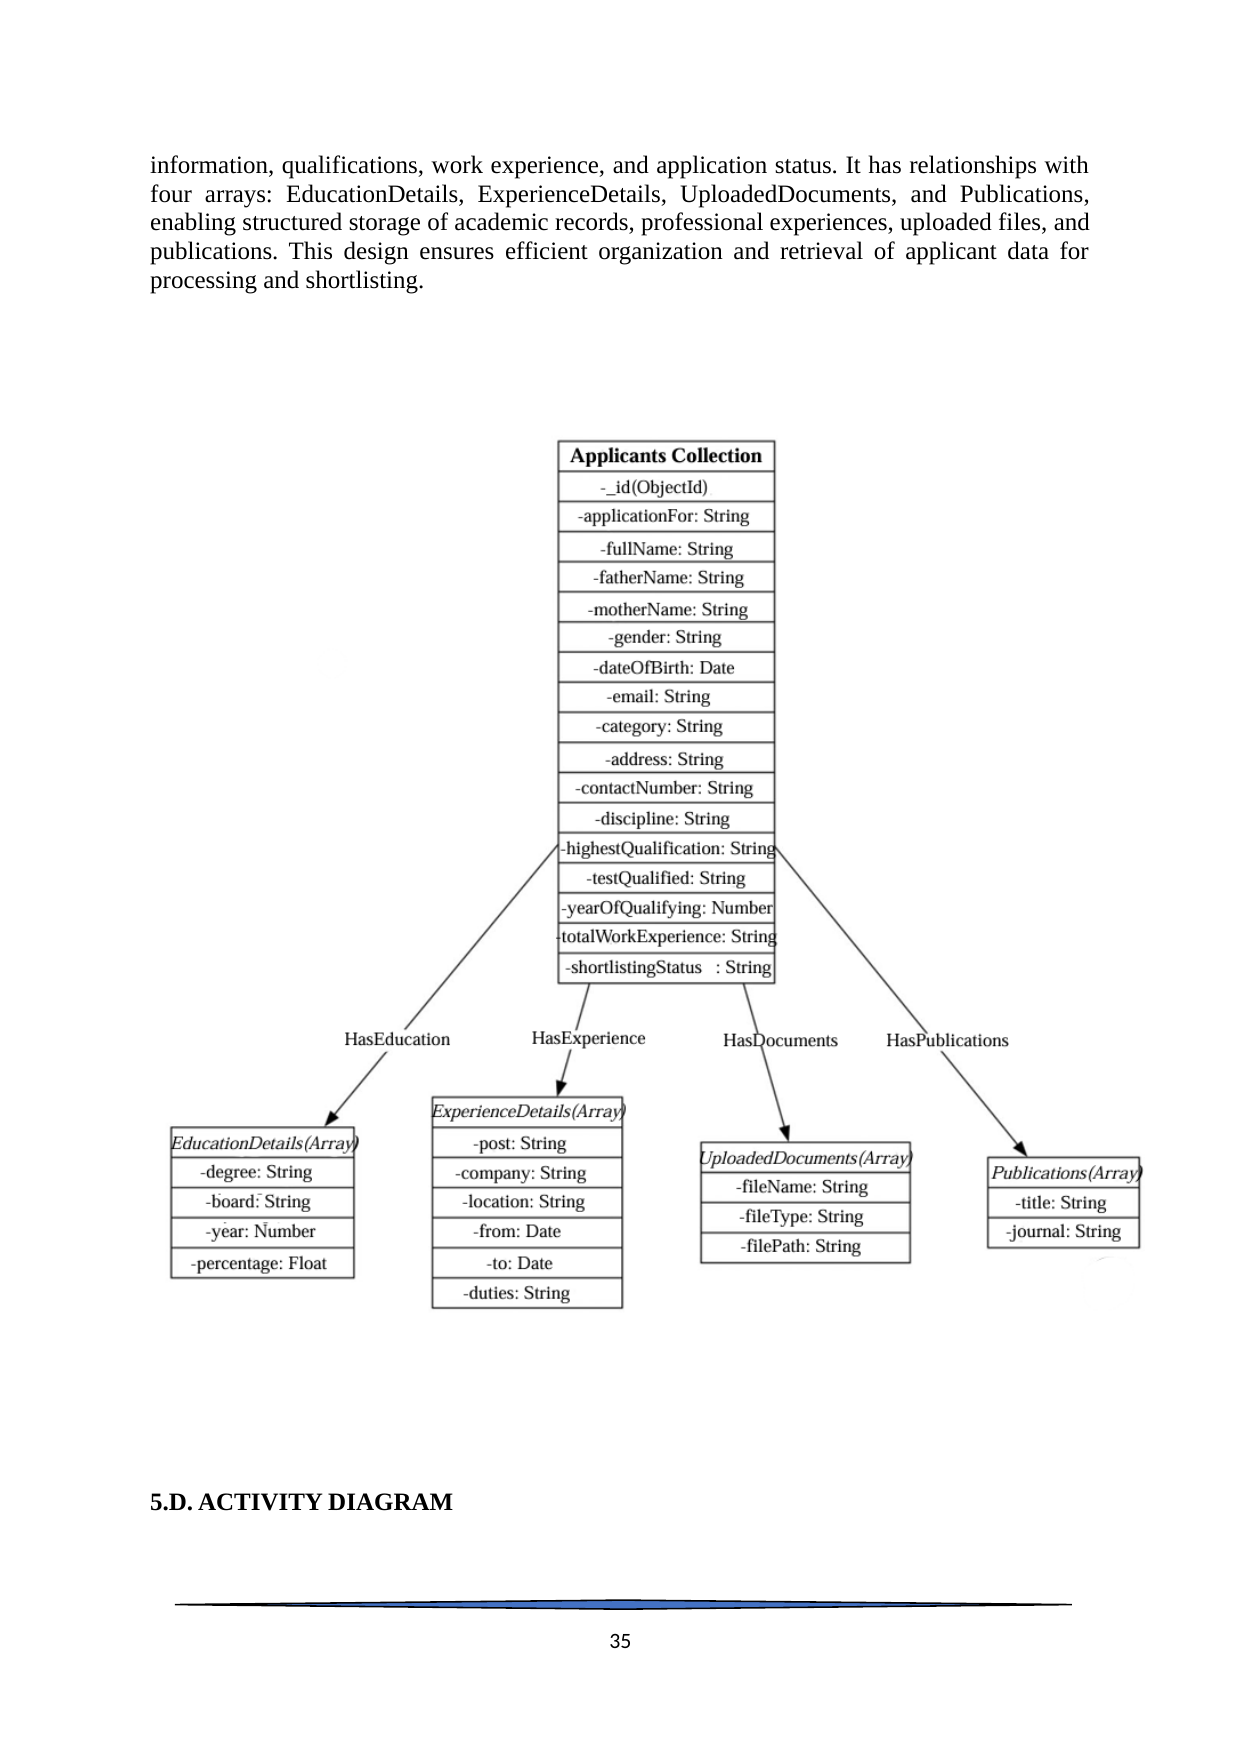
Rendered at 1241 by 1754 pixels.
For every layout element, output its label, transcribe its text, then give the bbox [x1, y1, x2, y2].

picture [150, 380, 1171, 1332]
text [150, 150, 1090, 294]
text 5.D. ACTIVITY DIAGRAM [150, 1487, 1090, 1516]
